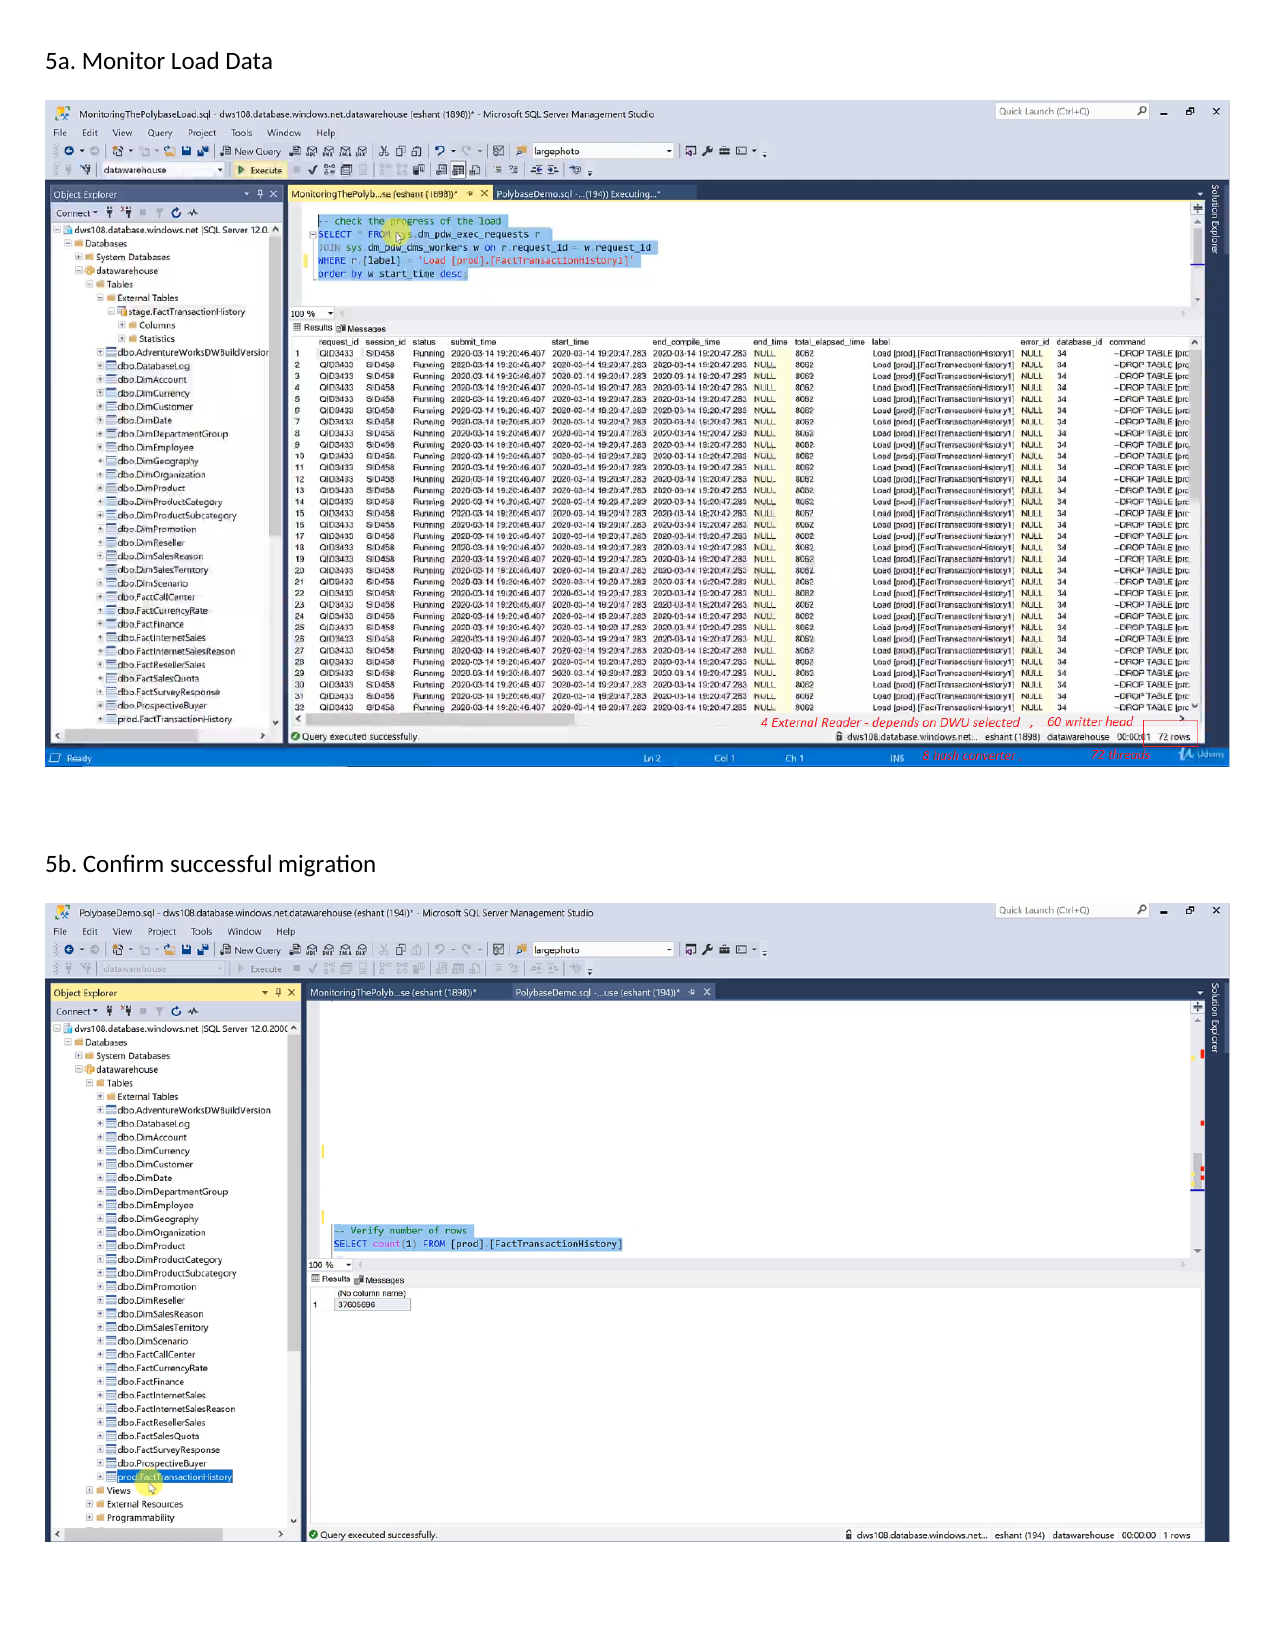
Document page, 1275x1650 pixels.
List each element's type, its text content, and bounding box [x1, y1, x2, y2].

text 5b. Confirm successful migration [45, 848, 1230, 878]
picture [45, 100, 1230, 767]
picture [45, 903, 1230, 1542]
text 5a. Monitor Load Data [45, 45, 1230, 76]
